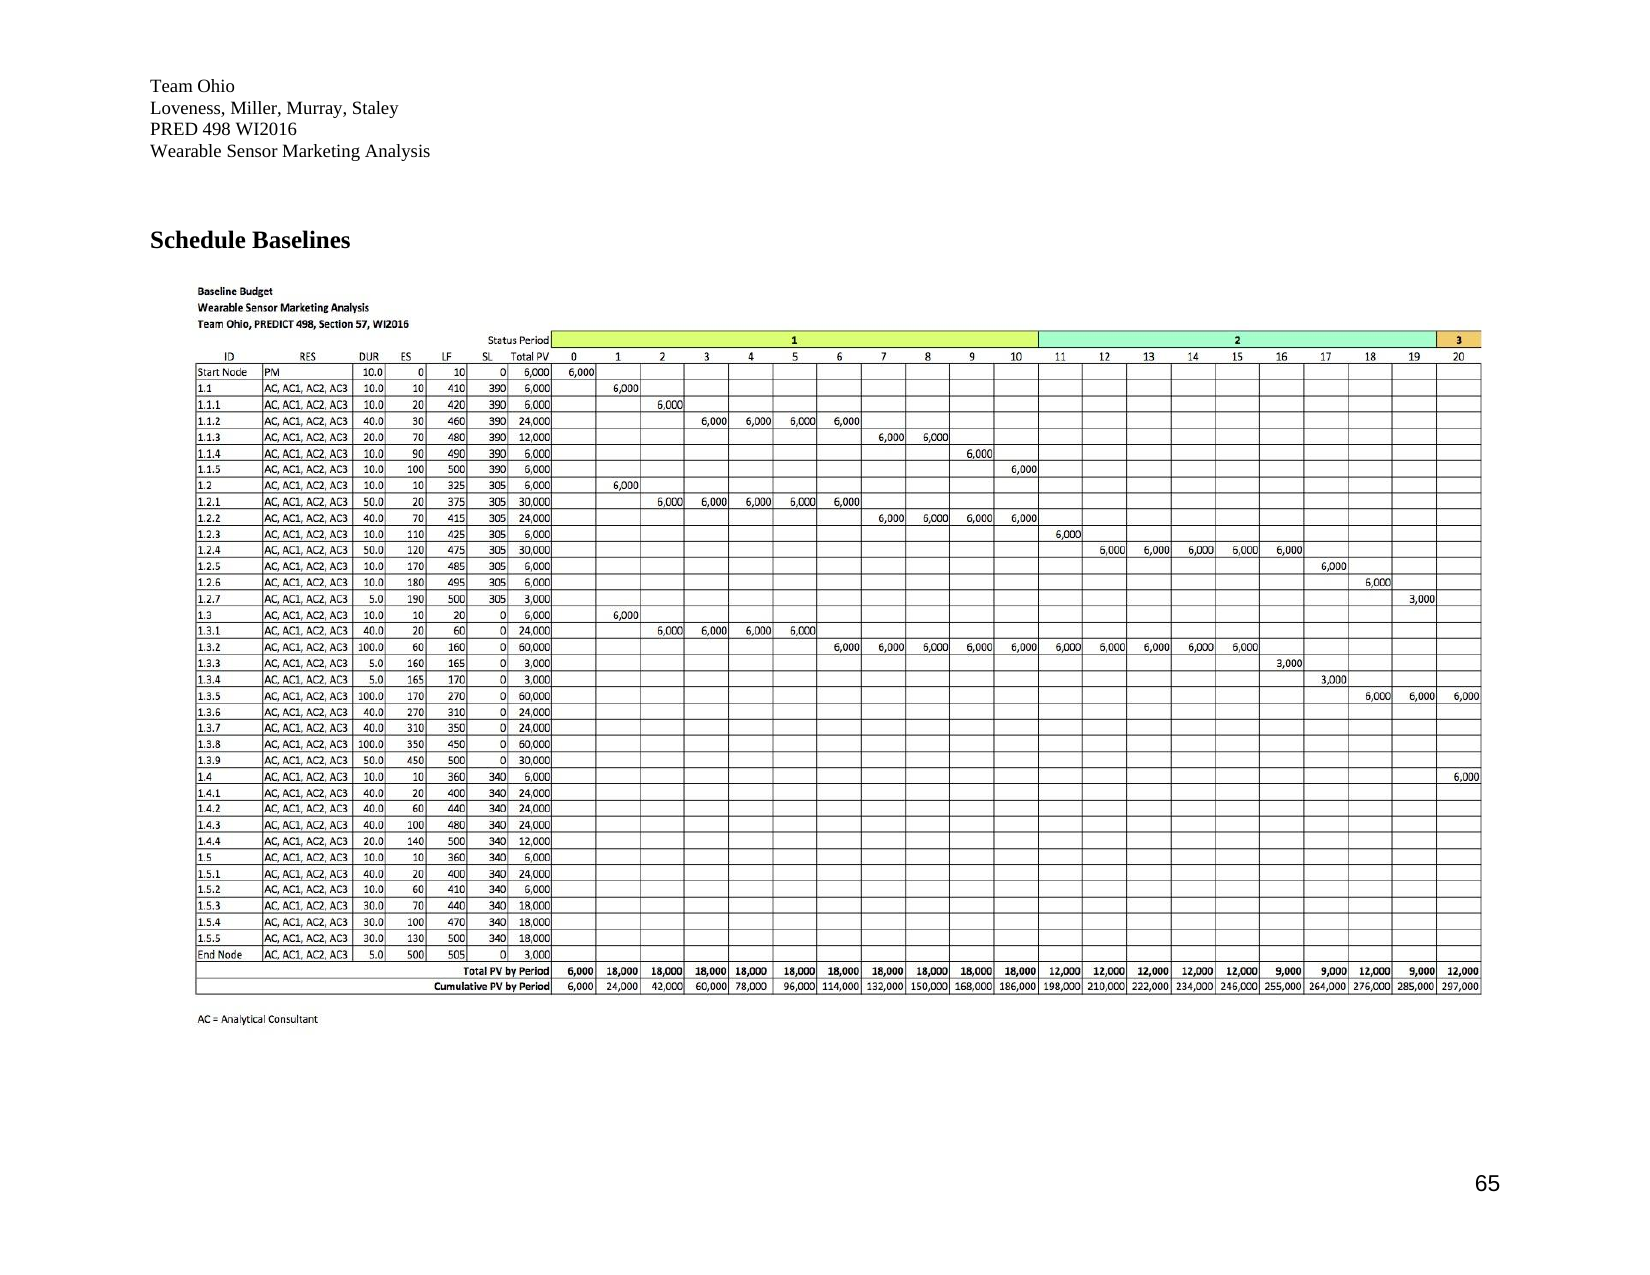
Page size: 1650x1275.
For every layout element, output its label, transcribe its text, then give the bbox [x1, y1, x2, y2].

subtitle Schedule Baselines [150, 225, 1500, 254]
picture [150, 270, 1566, 1046]
